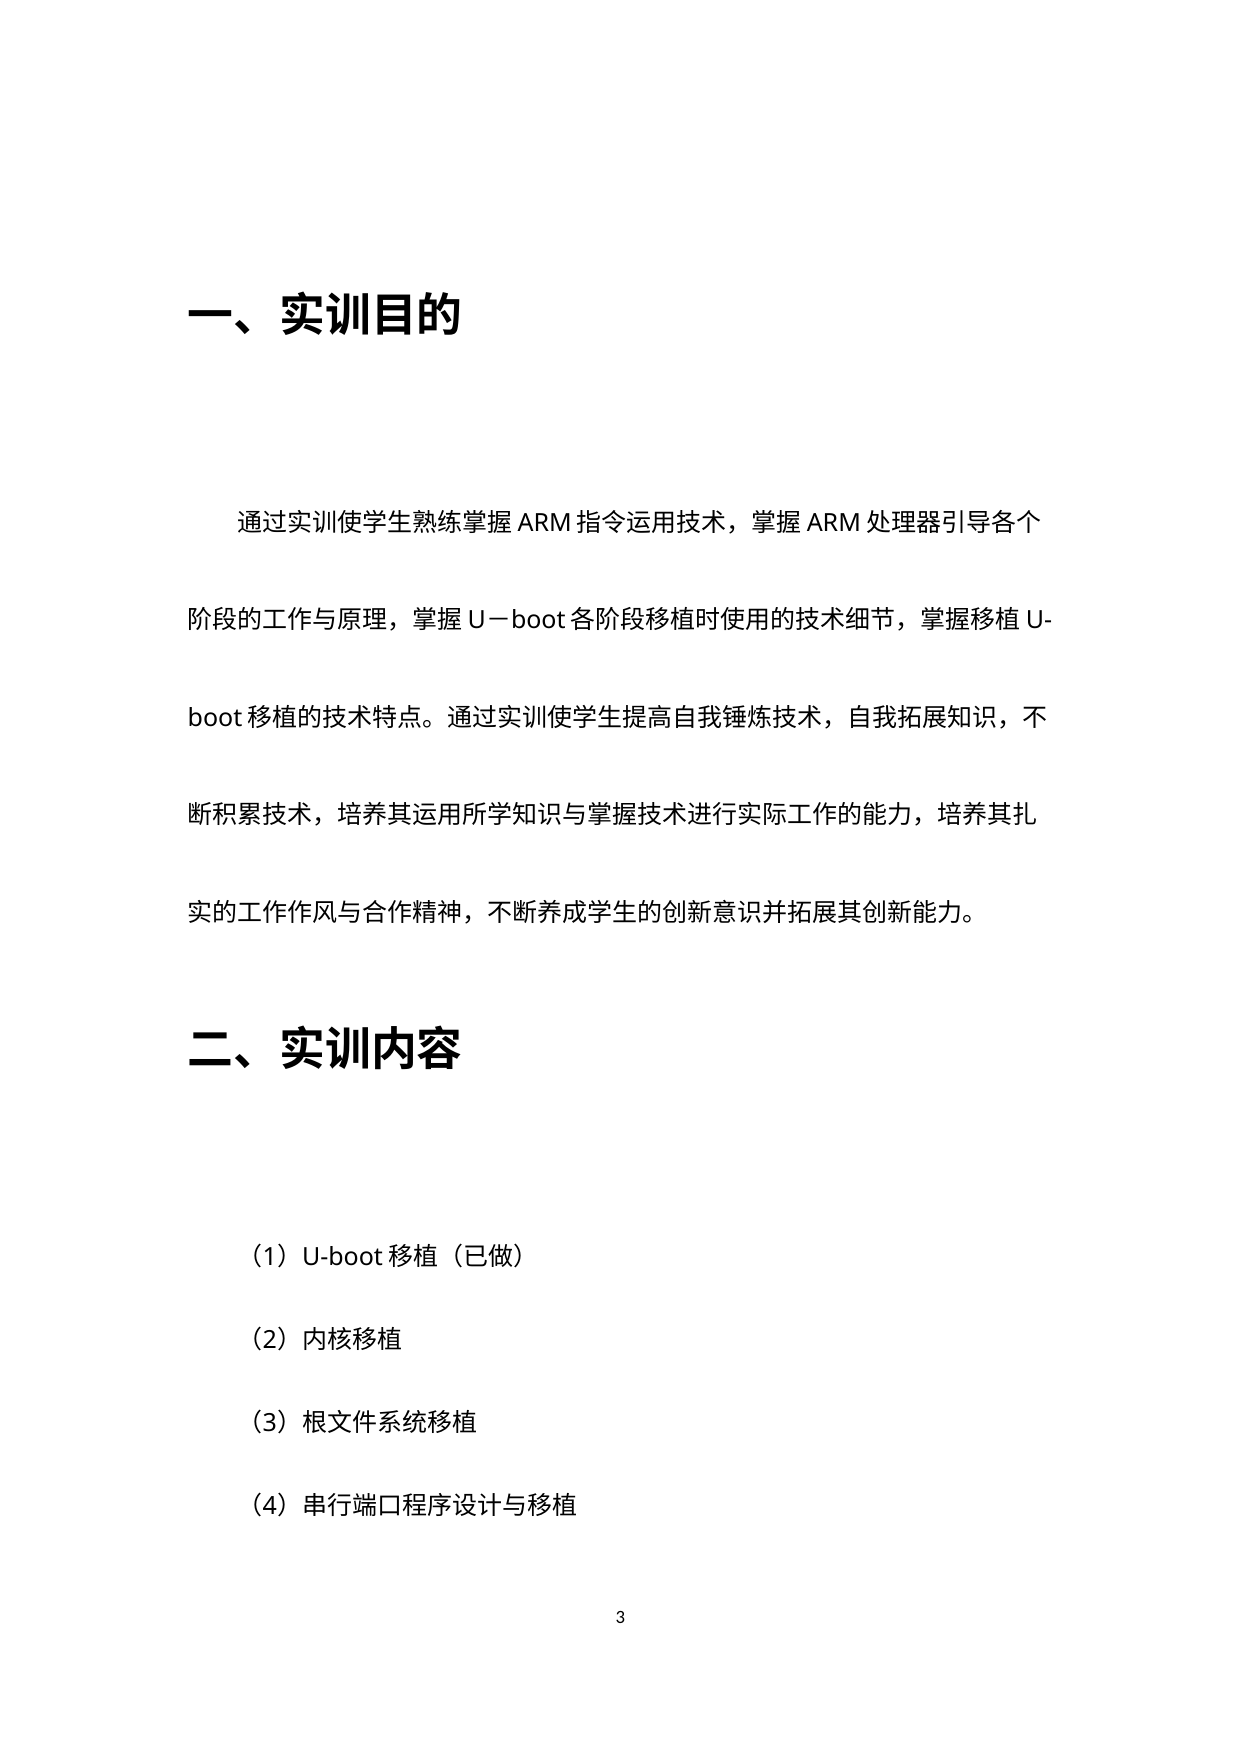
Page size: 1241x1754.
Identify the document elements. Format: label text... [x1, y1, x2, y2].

text （2）内核移植 [187, 1305, 1053, 1370]
text （3）根文件系统移植 [187, 1388, 1053, 1453]
text （4）串行端口程序设计与移植 [187, 1471, 1053, 1536]
subtitle 二、实训内容 [187, 996, 1053, 1094]
text （1）U-boot移植（已做） [187, 1222, 1053, 1287]
text 通过实训使学生熟练掌握ARM指令运用技术，掌握ARM处理器引导各个阶段的工作与原理，掌握U－boot各阶段移植时使用的技术细节，掌握移植U-boot移植的技术特点。通过实训使学生提高自我锤炼技术，自我拓展知识，不断积累技术，培养其运用所学知识与掌握技术进行实际工作的能力，培养其扎实的工作作风与合作精神，不断养成学生的创新意识并拓展其创新能力。 [187, 488, 1053, 943]
subtitle 一、实训目的 [187, 262, 1053, 360]
